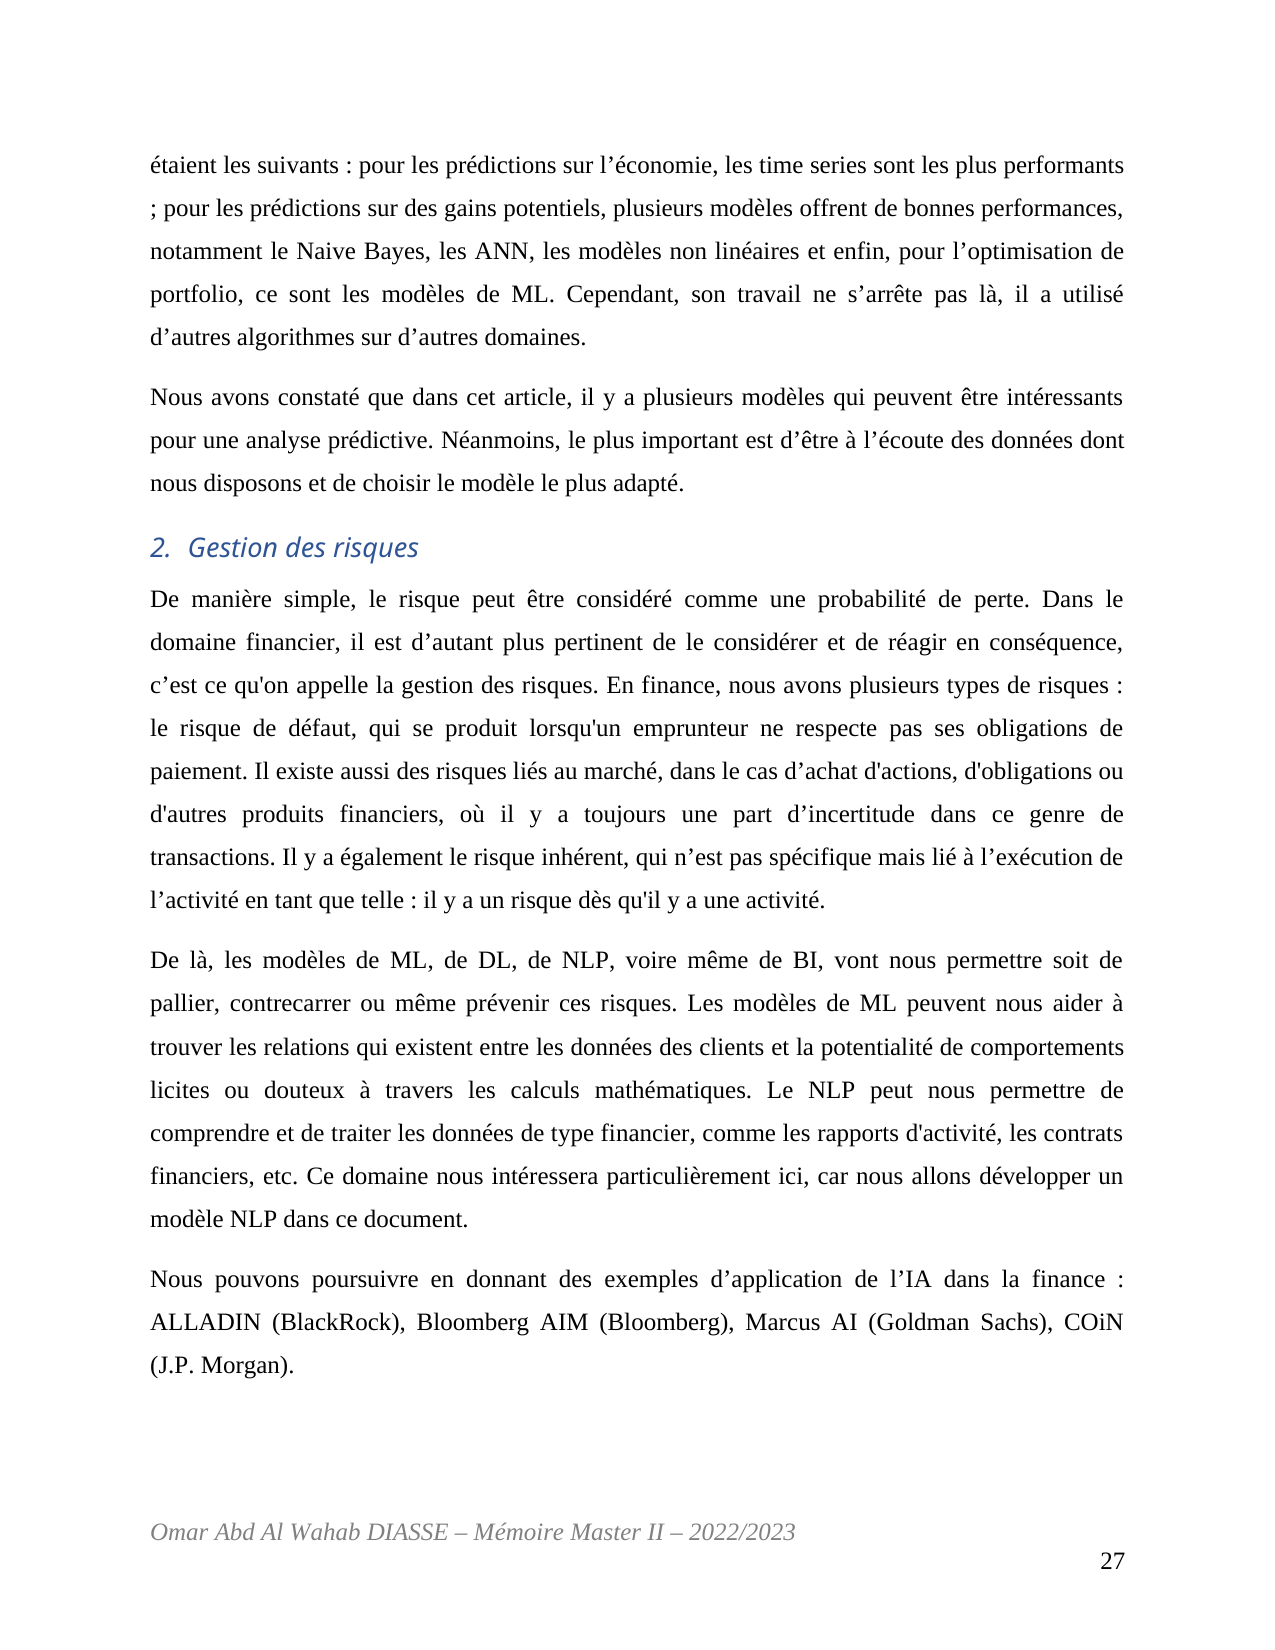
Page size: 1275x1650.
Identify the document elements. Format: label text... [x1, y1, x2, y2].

subtitle Gestion des risques [150, 528, 1125, 565]
text De manière simple, le risque peut être considéré comme une probabilité de perte. Dans le domaine financier, il est d’autant plus pertinent de le considérer et de réagir en conséquence, c’est ce qu'on appelle la gestion des risques. En finance, nous avons plusieurs types de risques : le risque de défaut, qui se produit lorsqu'un emprunteur ne respecte pas ses obligations de paiement. Il existe aussi des risques liés au marché, dans le cas d’achat d'actions, d'obligations ou d'autres produits financiers, où il y a toujours une part d’incertitude dans ce genre de transactions. Il y a également le risque inhérent, qui n’est pas spécifique mais lié à l’exécution de l’activité en tant que telle : il y a un risque dès qu'il y a une activité. [150, 584, 1125, 914]
text De là, les modèles de ML, de DL, de NLP, voire même de BI, vont nous permettre soit de pallier, contrecarrer ou même prévenir ces risques. Les modèles de ML peuvent nous aider à trouver les relations qui existent entre les données des clients et la potentialité de comportements licites ou douteux à travers les calculs mathématiques. Le NLP peut nous permettre de comprendre et de traiter les données de type financier, comme les rapports d'activité, les contrats financiers, etc. Ce domaine nous intéressera particulièrement ici, car nous allons développer un modèle NLP dans ce document. [150, 945, 1125, 1233]
text Nous pouvons poursuivre en donnant des exemples d’application de l’IA dans la finance : ALLADIN (BlackRock), Bloomberg AIM (Bloomberg), Marcus AI (Goldman Sachs), COiN (J.P. Morgan). [150, 1264, 1125, 1379]
text Nous avons constaté que dans cet article, il y a plusieurs modèles qui peuvent être intéressants pour une analyse prédictive. Néanmoins, le plus important est d’être à l’écoute des données dont nous disposons et de choisir le modèle le plus adapté. [150, 382, 1125, 497]
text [150, 150, 1125, 351]
